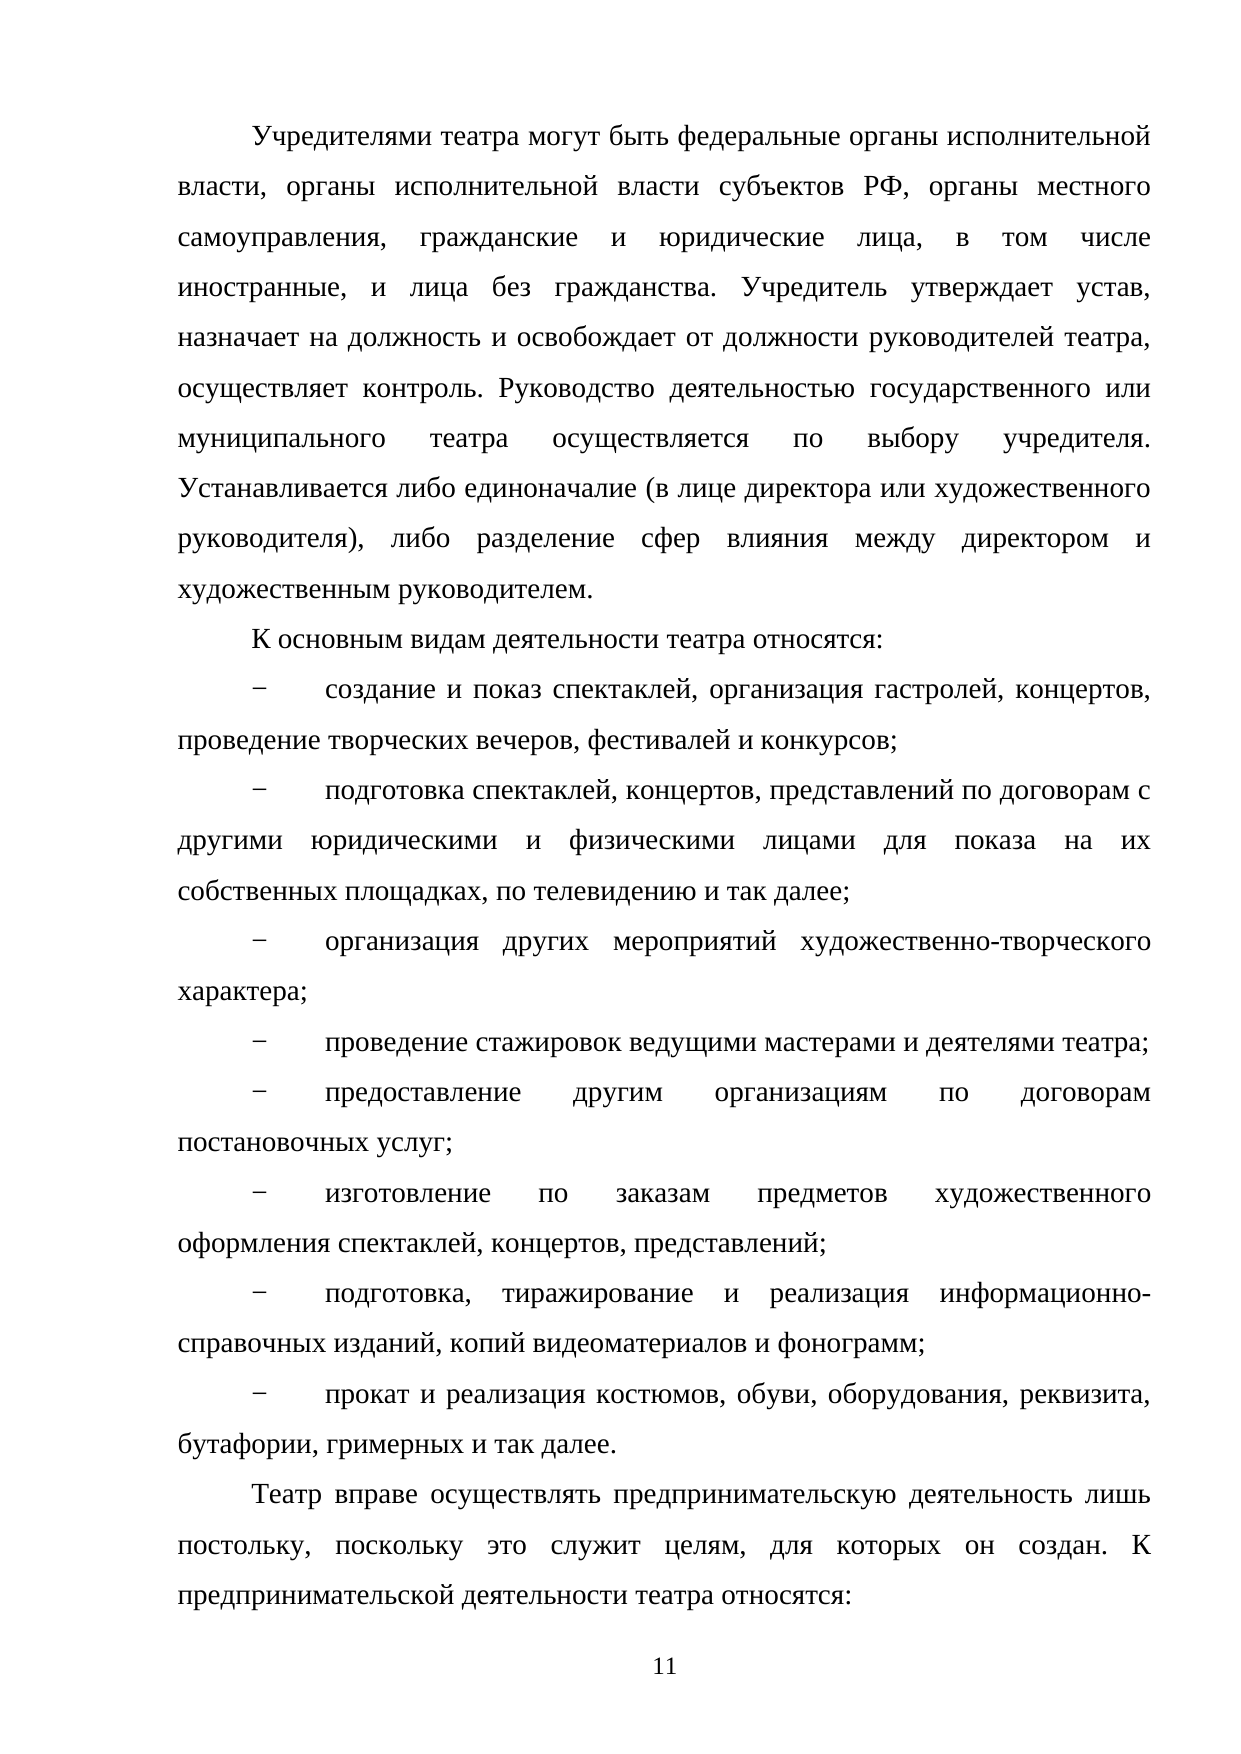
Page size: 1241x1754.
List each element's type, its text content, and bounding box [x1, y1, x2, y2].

text подготовка спектаклей, концертов, представлений по договорам с другими юридическими и физическими лицами для показа на их собственных площадках, по телевидению и так далее; [177, 772, 1152, 906]
text изготовление по заказам предметов художественного оформления спектаклей, концертов, представлений; [177, 1175, 1152, 1258]
text Учредителями театра могут быть федеральные органы исполнительной власти, органы исполнительной власти субъектов РФ, органы местного самоуправления, гражданские и юридические лица, в том числе иностранные, и лица без гражданства. Учредитель утверждает устав, назначает на должность и освобождает от должности руководителей театра, осуществляет контроль. Руководство деятельностью государственного или муниципального театра осуществляется по выбору учредителя. Устанавливается либо единоначалие (в лице директора или художественного руководителя), либо разделение сфер влияния между директором и художественным руководителем. [177, 118, 1152, 604]
text К основным видам деятельности театра относятся: [177, 621, 1152, 655]
text подготовка, тиражирование и реализация информационно-справочных изданий, копий видеоматериалов и фонограмм; [177, 1275, 1152, 1359]
text Театр вправе осуществлять предпринимательскую деятельность лишь постольку, поскольку это служит целям, для которых он создан. К предпринимательской деятельности театра относятся: [177, 1477, 1152, 1611]
text предоставление другим организациям по договорам постановочных услуг; [177, 1074, 1152, 1158]
text организация других мероприятий художественно-творческого характера; [177, 923, 1152, 1007]
text проведение стажировок ведущими мастерами и деятелями театра; [177, 1024, 1152, 1057]
text прокат и реализация костюмов, обуви, оборудования, реквизита, бутафории, гримерных и так далее. [177, 1376, 1152, 1460]
text создание и показ спектаклей, организация гастролей, концертов, проведение творческих вечеров, фестивалей и конкурсов; [177, 672, 1152, 755]
